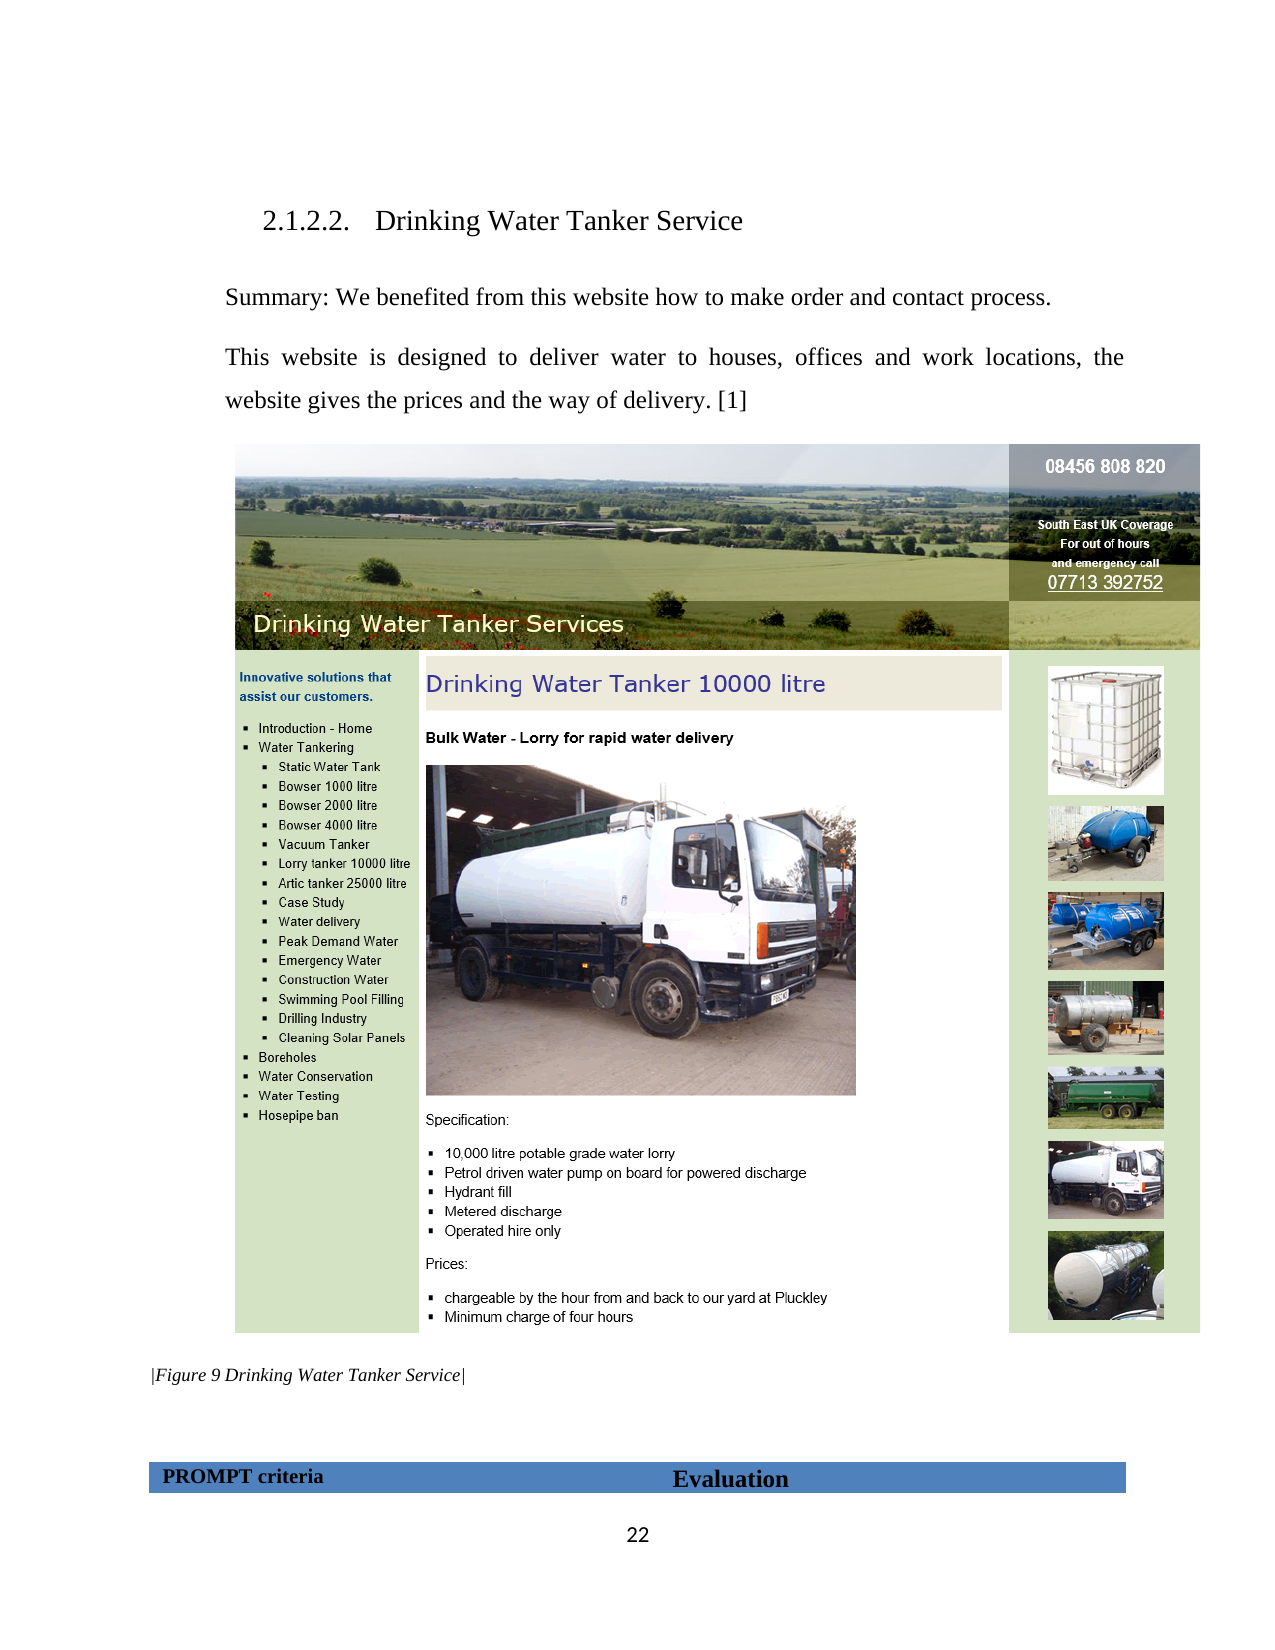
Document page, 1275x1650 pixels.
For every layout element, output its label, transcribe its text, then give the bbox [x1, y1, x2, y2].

table_header Evaluation [336, 1464, 1124, 1493]
subtitle Drinking Water Tanker Service [262, 203, 1125, 237]
text This website is designed to deliver water to houses, offices and work locations, the website gives the prices and the way of delivery. [1] [225, 342, 1125, 414]
text Summary: We benefited from this website how to make order and contact process. [225, 282, 1125, 311]
table_header PROMPT criteria [151, 1464, 336, 1493]
picture [225, 444, 1200, 1333]
text |Figure 9 Drinking Water Tanker Service| [150, 1363, 1125, 1385]
